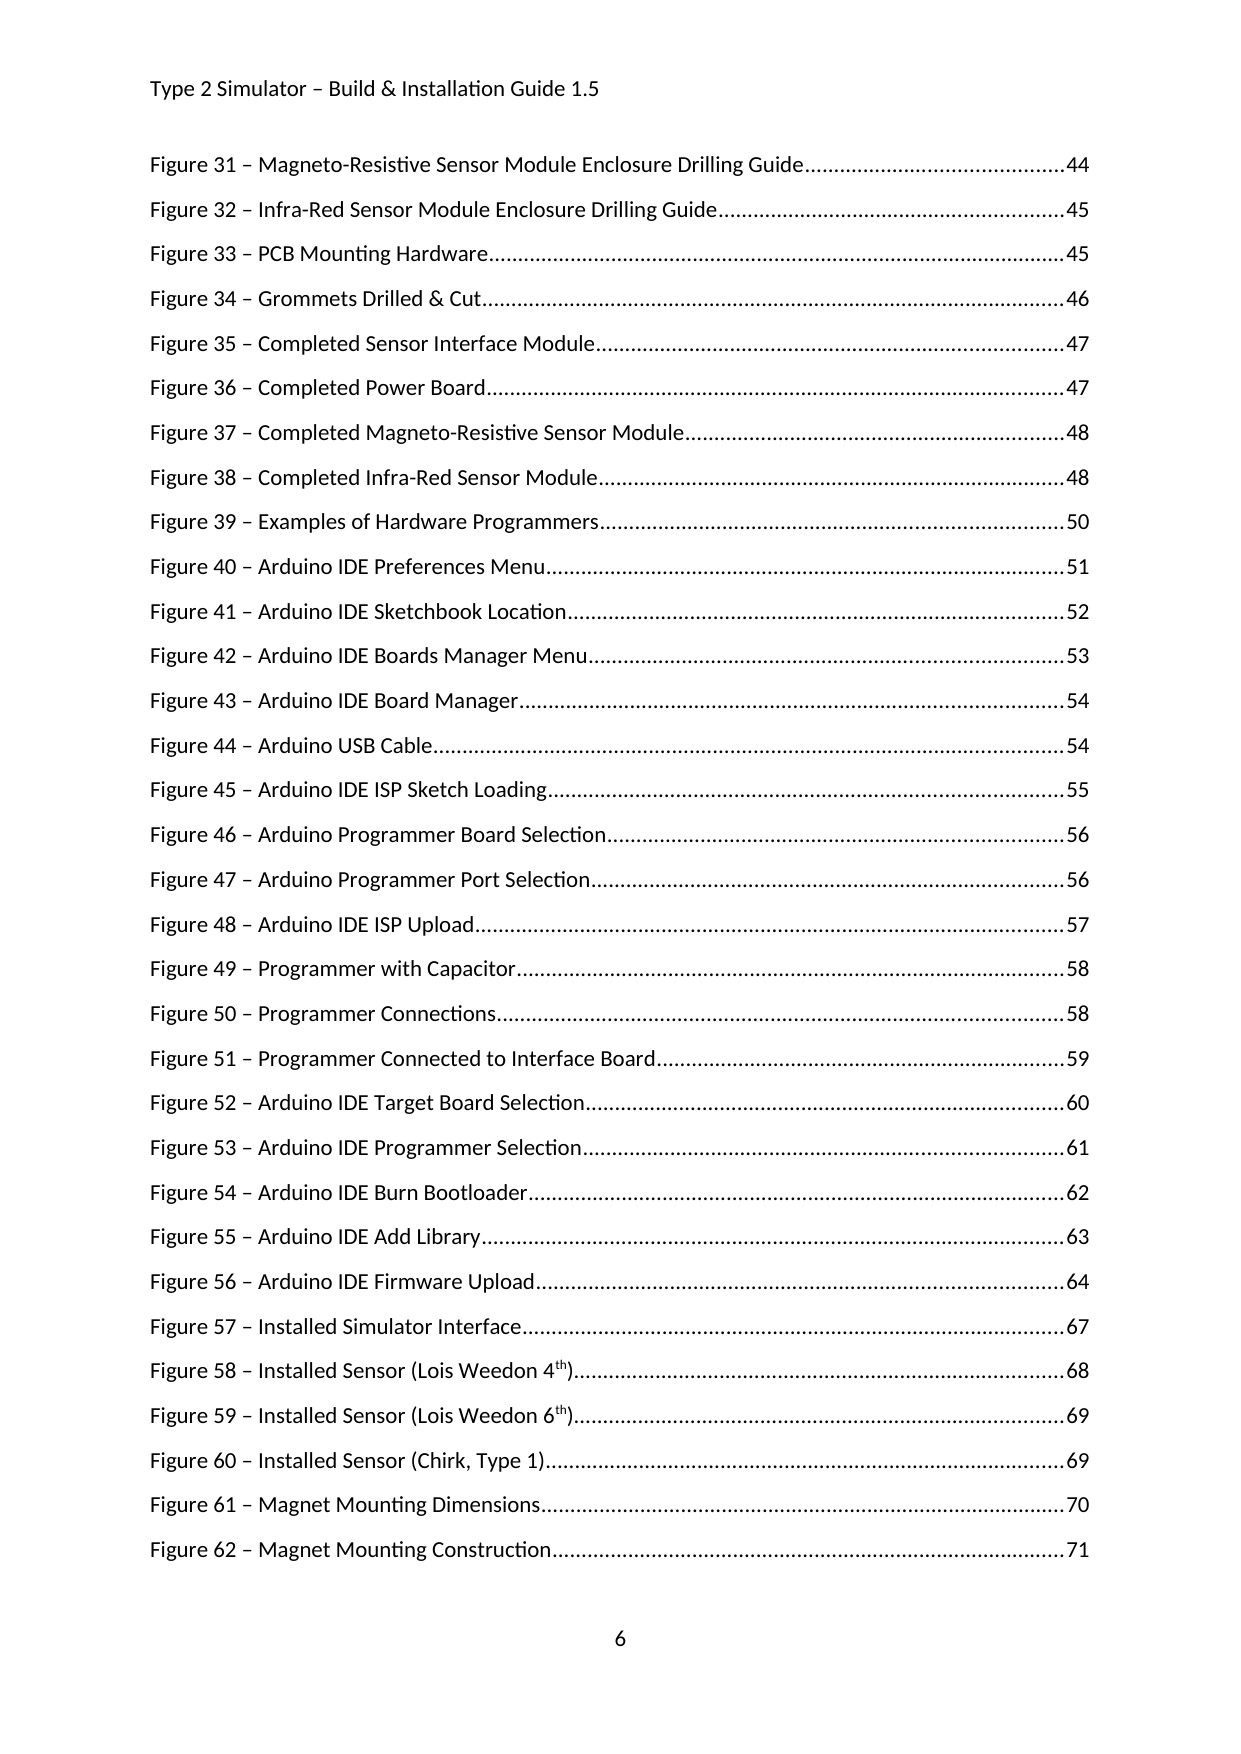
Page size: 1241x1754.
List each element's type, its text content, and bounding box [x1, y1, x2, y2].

text Figure 44 – Arduino USB Cable 54 [150, 731, 1090, 759]
text Figure 62 – Magnet Mounting Construction 71 [150, 1535, 1090, 1563]
text Figure 51 – Programmer Connected to Interface Board 59 [150, 1044, 1090, 1072]
text Figure 56 – Arduino IDE Firmware Upload 64 [150, 1267, 1090, 1295]
text Figure 34 – Grommets Drilled & Cut 46 [150, 284, 1090, 312]
text Figure 60 – Installed Sensor (Chirk, Type 1) 69 [150, 1446, 1090, 1474]
text Figure 41 – Arduino IDE Sketchbook Location 52 [150, 597, 1090, 625]
text Figure 57 – Installed Simulator Interface 67 [150, 1312, 1090, 1340]
text Figure 52 – Arduino IDE Target Board Selection 60 [150, 1088, 1090, 1116]
text Figure 55 – Arduino IDE Add Library 63 [150, 1222, 1090, 1251]
text Figure 61 – Magnet Mounting Dimensions 70 [150, 1491, 1090, 1519]
text Figure 59 – Installed Sensor (Lois Weedon 6th) 69 [150, 1401, 1090, 1429]
text Figure 37 – Completed Magneto-Resistive Sensor Module 48 [150, 418, 1090, 446]
text Figure 36 – Completed Power Board 47 [150, 373, 1090, 401]
text Figure 45 – Arduino IDE ISP Sketch Loading 55 [150, 776, 1090, 804]
text Figure 42 – Arduino IDE Boards Manager Menu 53 [150, 642, 1090, 669]
text Figure 50 – Programmer Connections 58 [150, 999, 1090, 1027]
text Figure 40 – Arduino IDE Preferences Menu 51 [150, 552, 1090, 580]
text Figure 47 – Arduino Programmer Port Selection 56 [150, 865, 1090, 893]
text Figure 46 – Arduino Programmer Board Selection 56 [150, 820, 1090, 848]
text Figure 32 – Infra-Red Sensor Module Enclosure Drilling Guide 45 [150, 195, 1090, 223]
text Figure 38 – Completed Infra-Red Sensor Module 48 [150, 463, 1090, 491]
text Figure 35 – Completed Sensor Interface Module 47 [150, 329, 1090, 357]
text Figure 58 – Installed Sensor (Lois Weedon 4th) 68 [150, 1357, 1090, 1384]
text Figure 33 – PCB Mounting Hardware 45 [150, 239, 1090, 267]
text Figure 31 – Magneto-Resistive Sensor Module Enclosure Drilling Guide 44 [150, 150, 1090, 178]
text Figure 43 – Arduino IDE Board Manager 54 [150, 686, 1090, 714]
text Figure 39 – Examples of Hardware Programmers 50 [150, 507, 1090, 536]
text Figure 53 – Arduino IDE Programmer Selection 61 [150, 1133, 1090, 1161]
text Figure 48 – Arduino IDE ISP Upload 57 [150, 910, 1090, 938]
text Figure 54 – Arduino IDE Burn Bootloader 62 [150, 1178, 1090, 1206]
text Figure 49 – Programmer with Capacitor 58 [150, 954, 1090, 982]
